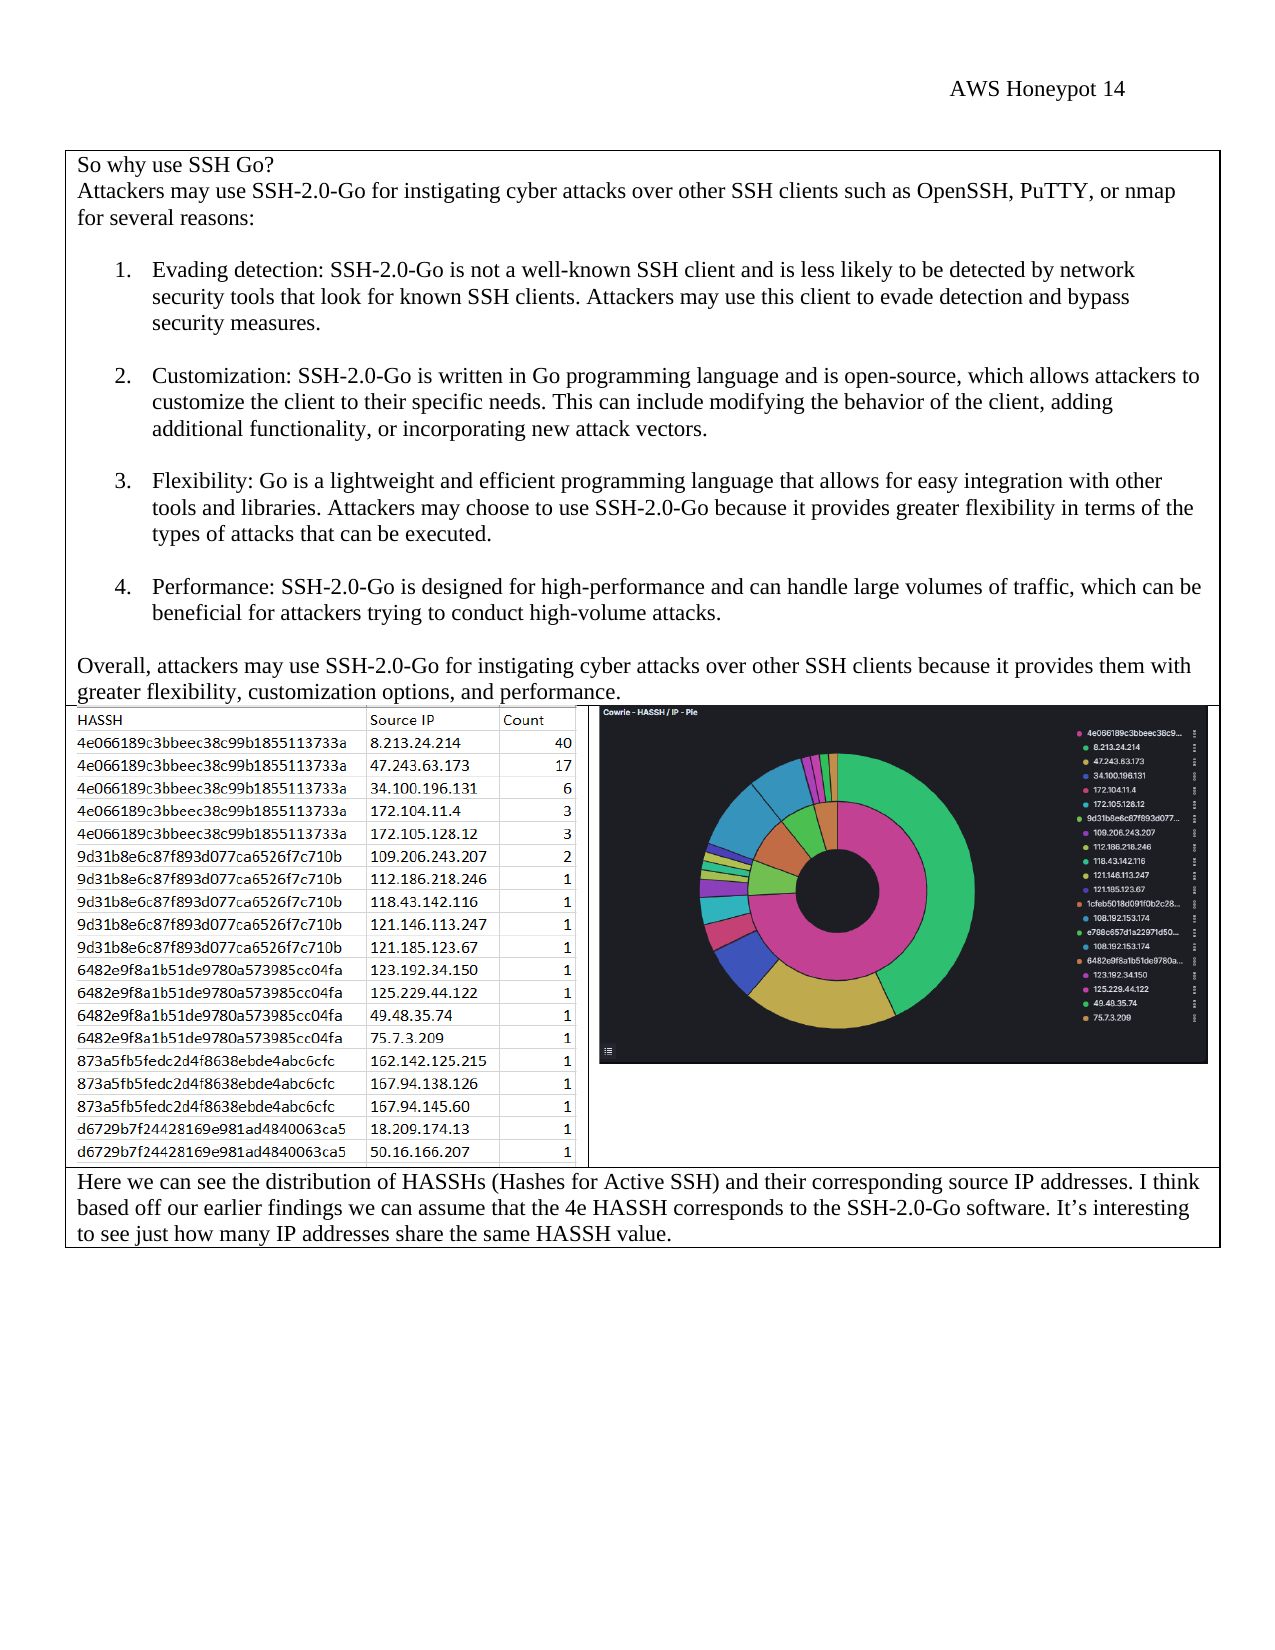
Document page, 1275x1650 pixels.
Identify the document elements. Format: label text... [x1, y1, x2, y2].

table_cell Here we can see the distribution of HASSHs (Hashes for Active SSH) and their corresponding source IP addresses. I think based off our earlier findings we can assume that the 4e HASSH corresponds to the SSH-2.0-Go software. It’s interesting to see just how many IP addresses share the same HASSH value. [66, 1168, 1219, 1247]
table_cell [577, 706, 588, 1167]
picture [599, 705, 1208, 1064]
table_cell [66, 151, 1219, 704]
picture [76, 705, 577, 1167]
table_cell [66, 706, 76, 1167]
table_cell [589, 706, 1219, 1167]
